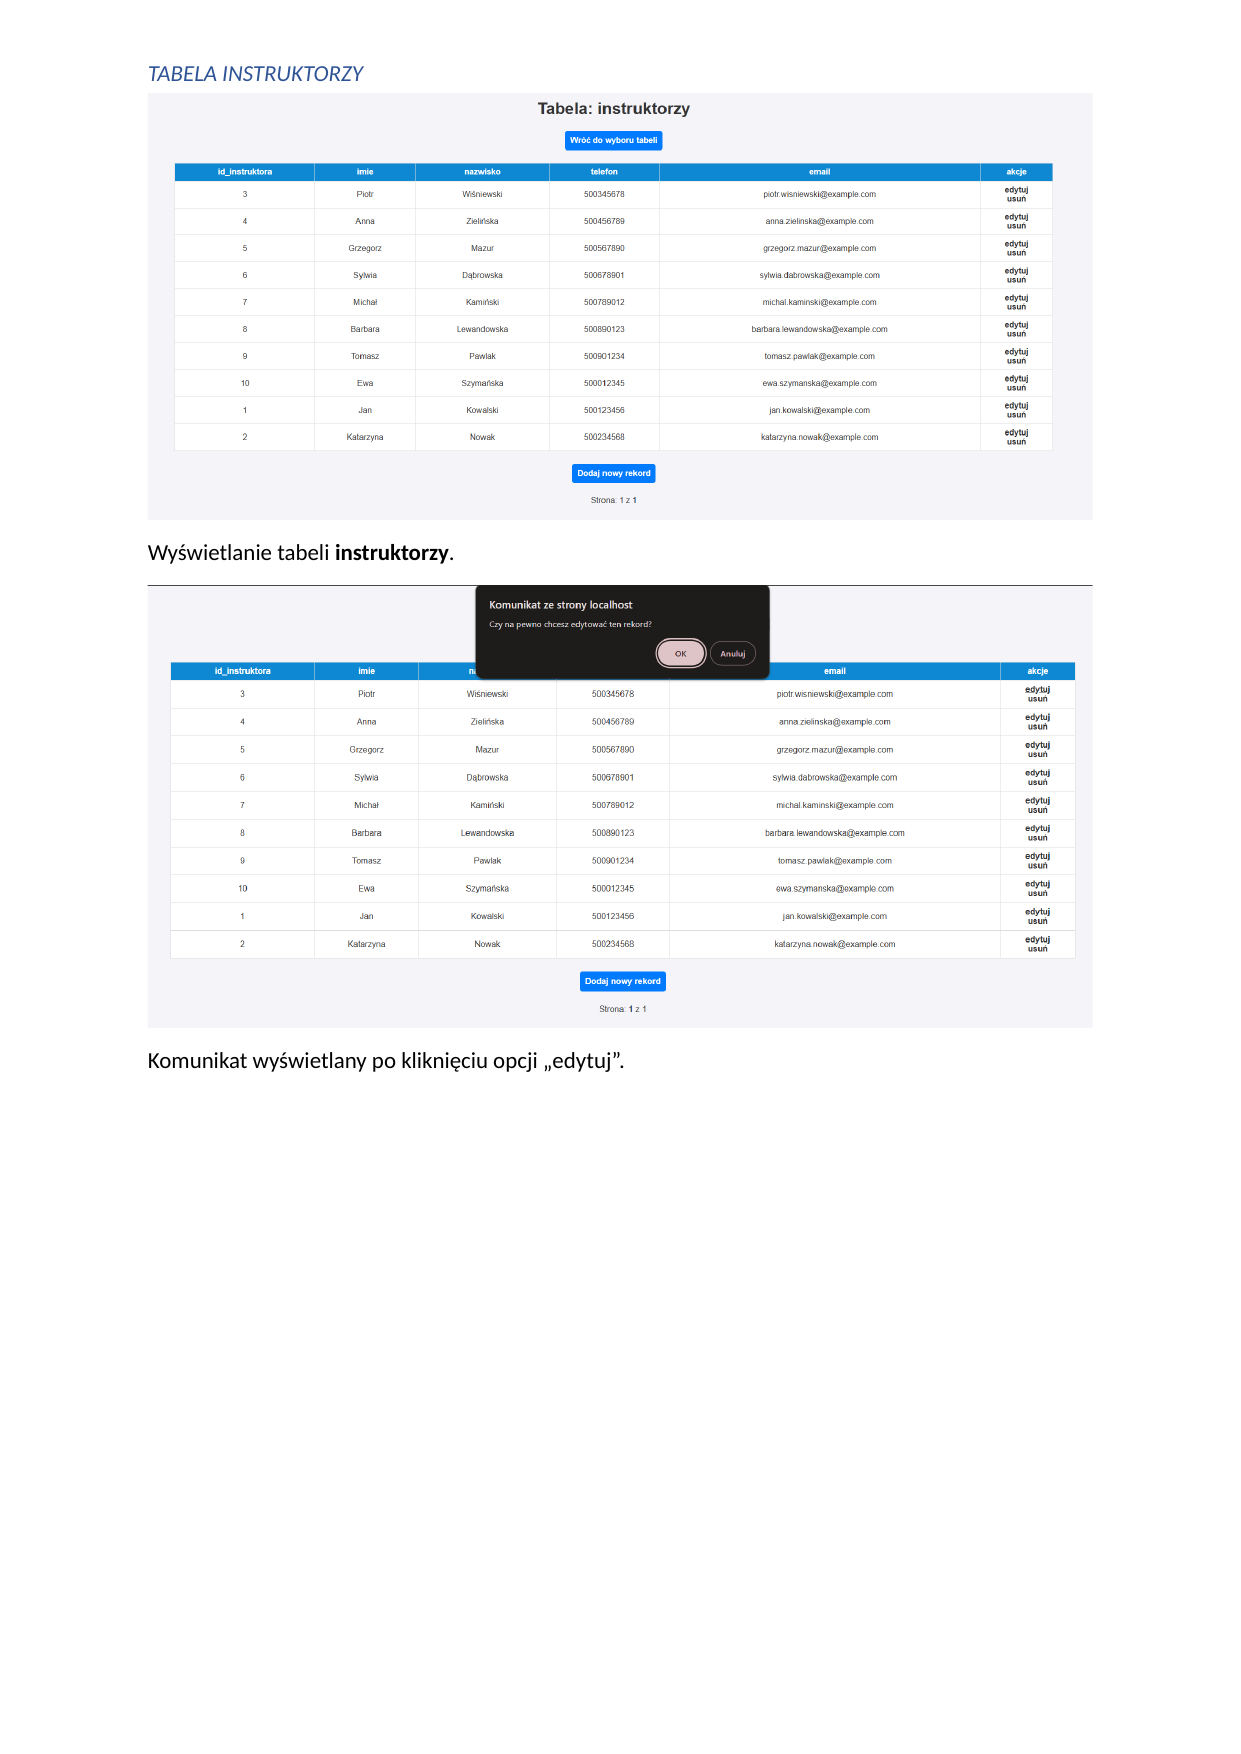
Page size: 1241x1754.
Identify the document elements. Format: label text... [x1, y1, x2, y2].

picture [147, 585, 1093, 1028]
text Komunikat wyświetlany po kliknięciu opcji „edytuj”. [148, 1046, 1093, 1074]
subtitle TABELA INSTRUKTORZY [148, 59, 1093, 87]
picture [147, 93, 1093, 520]
text Wyświetlanie tabeli instruktorzy. [148, 538, 1093, 566]
